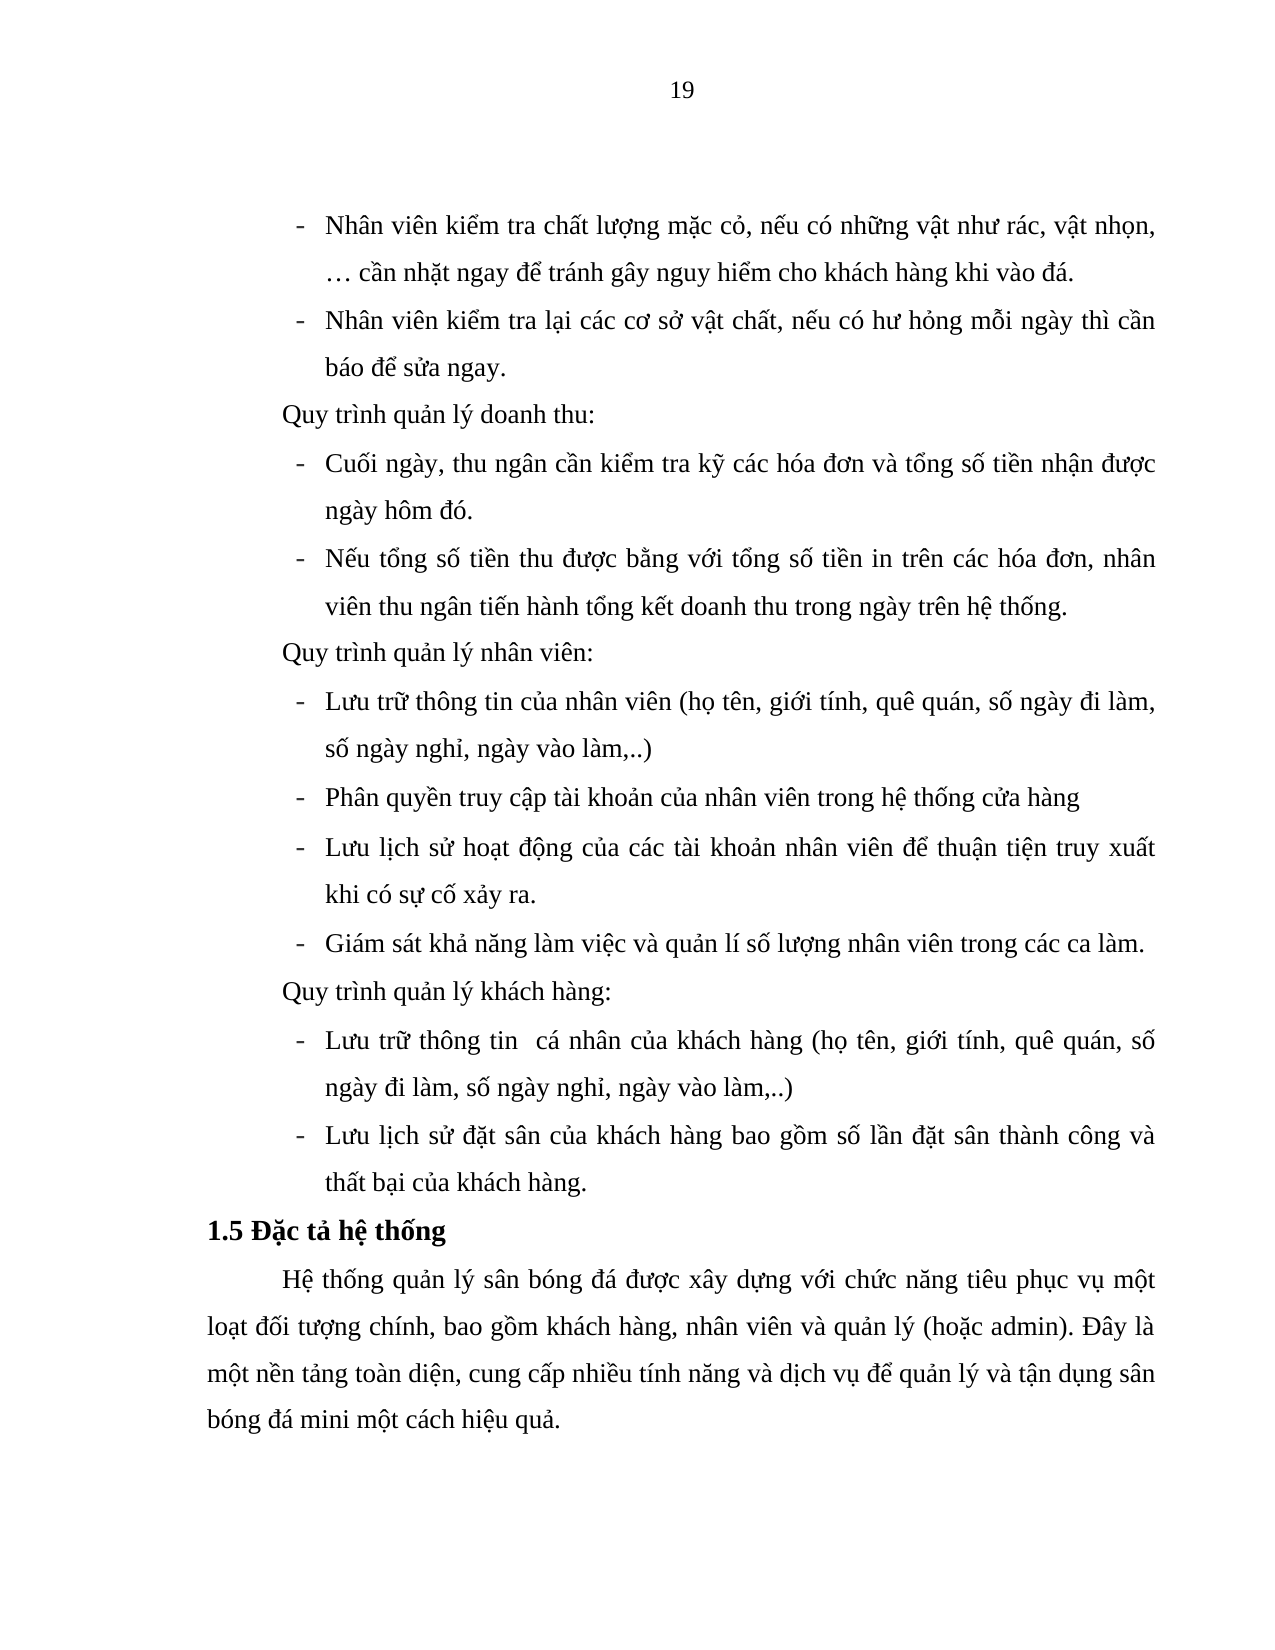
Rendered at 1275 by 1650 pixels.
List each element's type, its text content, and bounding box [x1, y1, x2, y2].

list Giám sát khả năng làm việc và quản lí số lượng nhân viên trong các ca làm. [295, 925, 1157, 958]
text 1.5 Đặc tả hệ thống [207, 1213, 1157, 1247]
list Lưu trữ thông tin cá nhân của khách hàng (họ tên, giới tính, quê quán, số ngày đi làm, số ngày nghỉ, ngày vào làm,..) [295, 1022, 1157, 1102]
list Nhân viên kiểm tra chất lượng mặc cỏ, nếu có những vật như rác, vật nhọn,… cần nhặt ngay để tránh gây nguy hiểm cho khách hàng khi vào đá. [295, 207, 1157, 287]
text Quy trình quản lý khách hàng: [207, 975, 1157, 1006]
text Quy trình quản lý nhân viên: [207, 636, 1157, 667]
list Lưu lịch sử hoạt động của các tài khoản nhân viên để thuận tiện truy xuất khi có sự cố xảy ra. [295, 829, 1157, 909]
list Lưu trữ thông tin của nhân viên (họ tên, giới tính, quê quán, số ngày đi làm, số ngày nghỉ, ngày vào làm,..) [295, 683, 1157, 763]
list Nếu tổng số tiền thu được bằng với tổng số tiền in trên các hóa đơn, nhân viên thu ngân tiến hành tổng kết doanh thu trong ngày trên hệ thống. [295, 541, 1157, 621]
text Quy trình quản lý doanh thu: [207, 398, 1157, 429]
list Cuối ngày, thu ngân cần kiểm tra kỹ các hóa đơn và tổng số tiền nhận được ngày hôm đó. [295, 445, 1157, 525]
list Lưu lịch sử đặt sân của khách hàng bao gồm số lần đặt sân thành công và thất bại của khách hàng. [295, 1117, 1157, 1198]
list Phân quyền truy cập tài khoản của nhân viên trong hệ thống cửa hàng [295, 779, 1157, 812]
list Nhân viên kiểm tra lại các cơ sở vật chất, nếu có hư hỏng mỗi ngày thì cần báo để sửa ngay. [295, 302, 1157, 383]
text Hệ thống quản lý sân bóng đá được xây dựng với chức năng tiêu phục vụ một loạt đối tượng chính, bao gồm khách hàng, nhân viên và quản lý (hoặc admin). Đây là một nền tảng toàn diện, cung cấp nhiều tính năng và dịch vụ để quản lý và tận dụng sân bóng đá mini một cách hiệu quả. [207, 1263, 1157, 1435]
